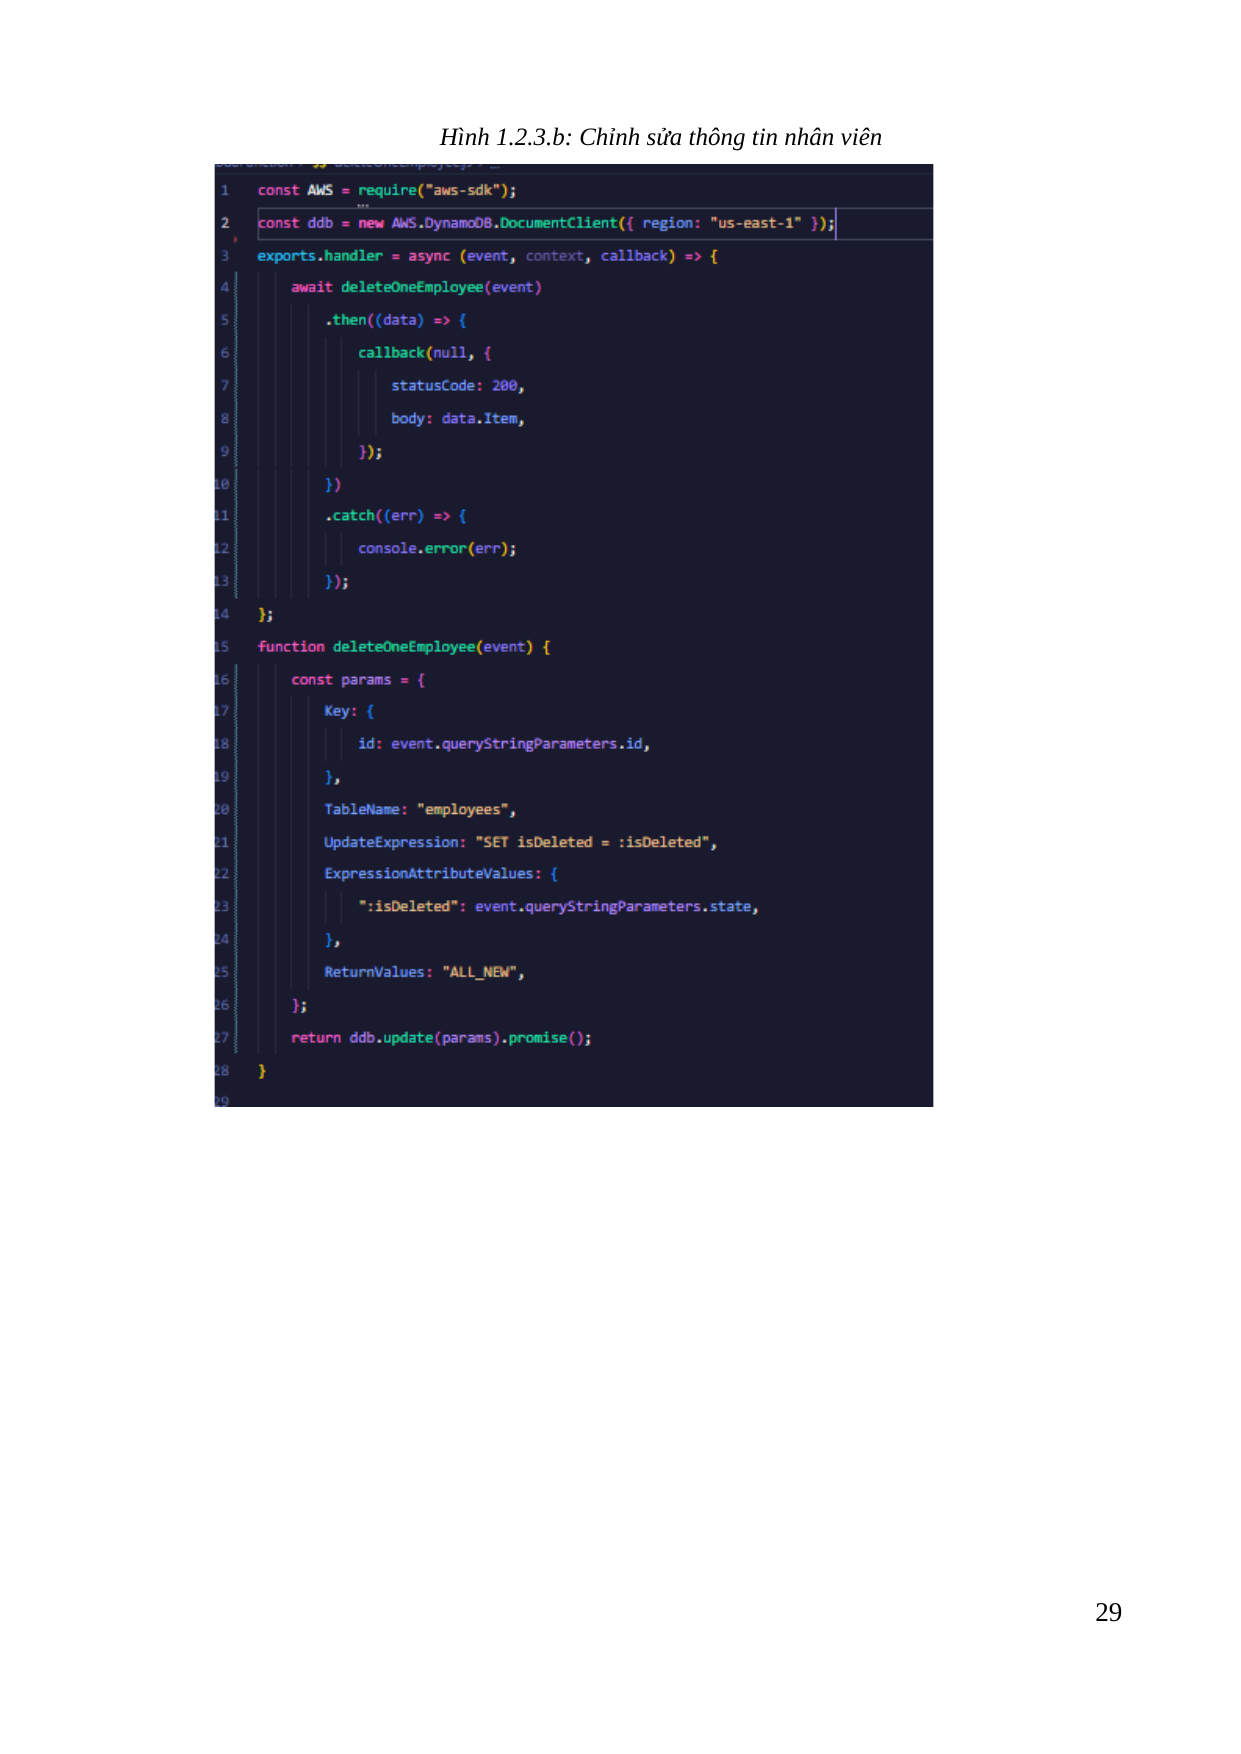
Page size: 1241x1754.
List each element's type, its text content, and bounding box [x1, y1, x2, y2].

picture [214, 164, 934, 1107]
subtitle Hình 1.2.3.b: Chỉnh sửa thông tin nhân viên [402, 122, 1122, 150]
